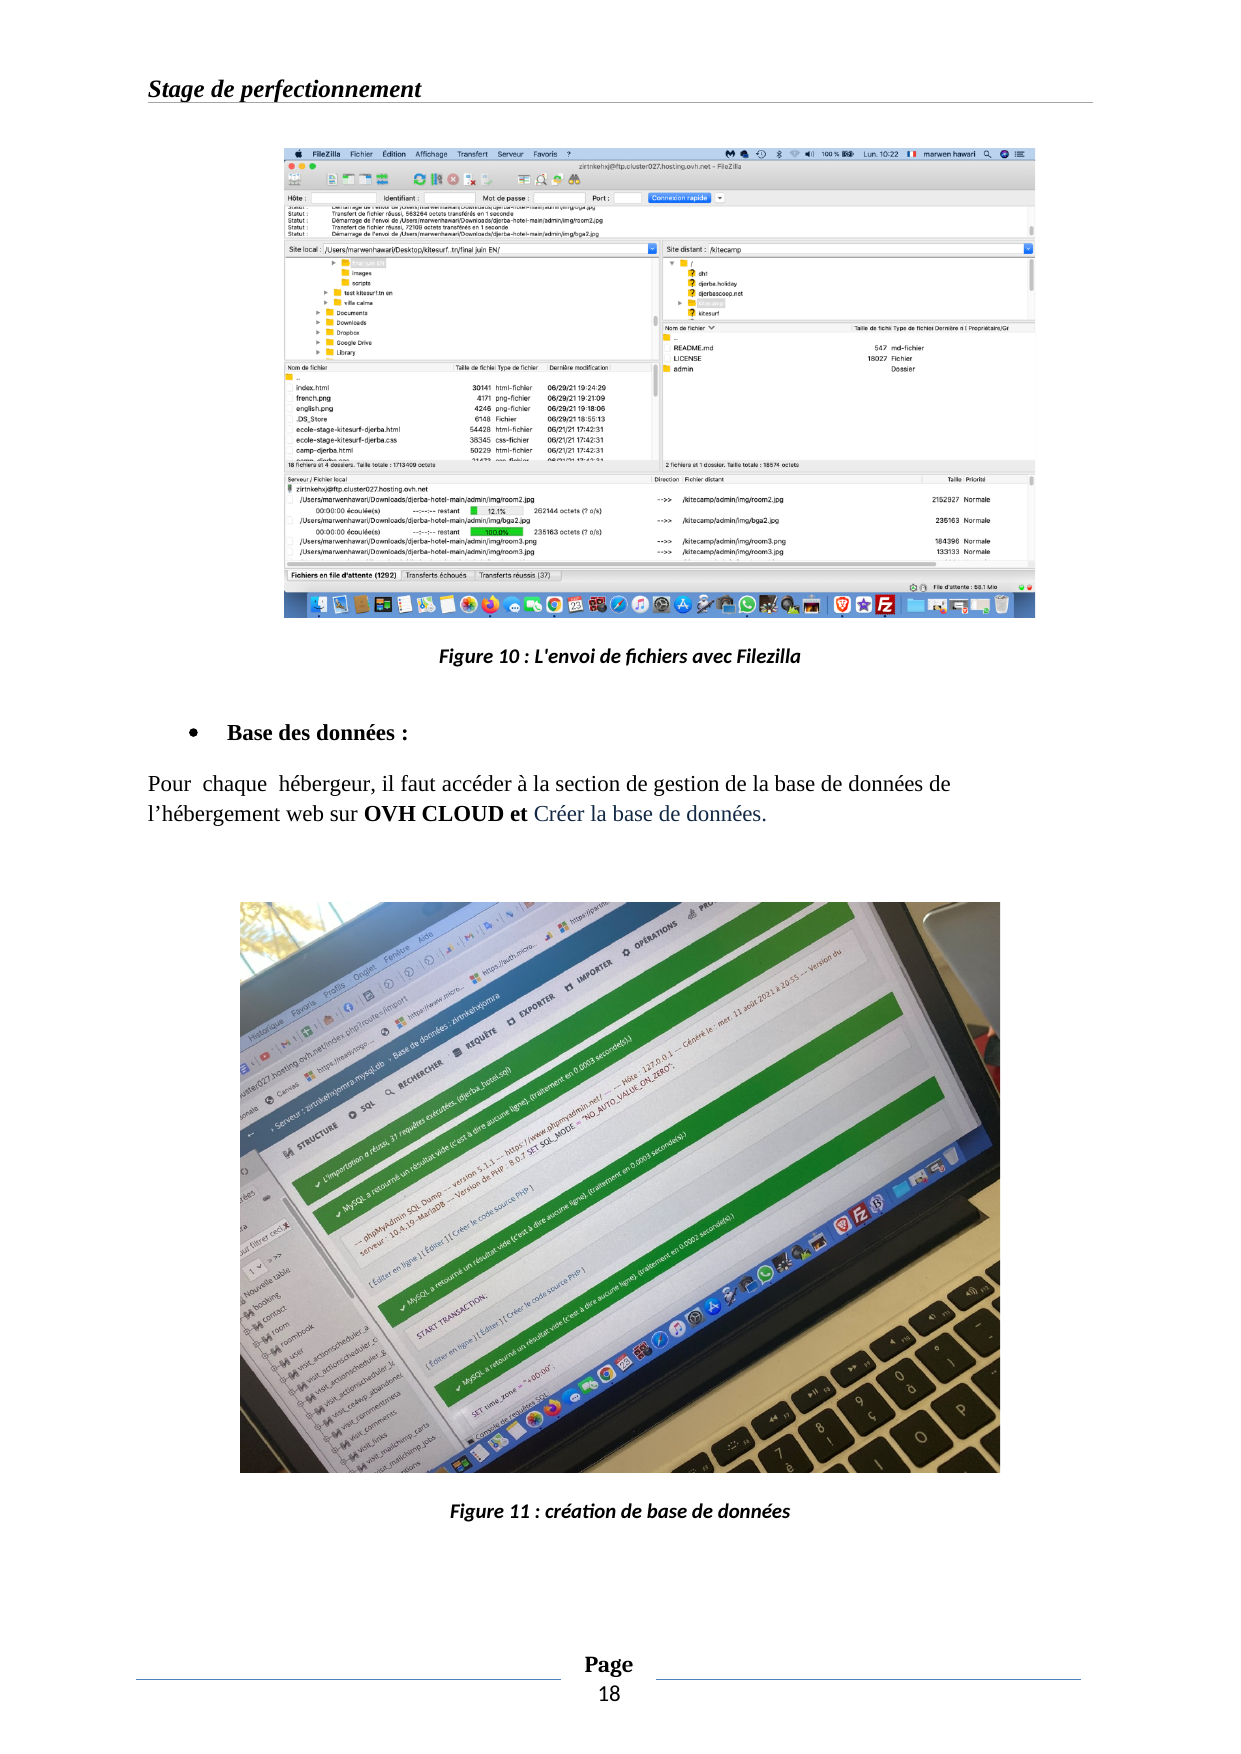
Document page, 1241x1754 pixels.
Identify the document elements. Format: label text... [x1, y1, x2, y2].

text Figure 10 : L'envoi de fichiers avec Filezilla [148, 643, 1093, 668]
picture [284, 148, 1036, 618]
picture [240, 902, 1001, 1473]
text Pour chaque hébergeur, il faut accéder à la section de gestion de la base de données de l’hébergement web sur OVH CLOUD et Créer la base de données. [148, 770, 1093, 827]
list Base des données : [189, 719, 1093, 746]
text Figure 11 : création de base de données [148, 1498, 1093, 1523]
